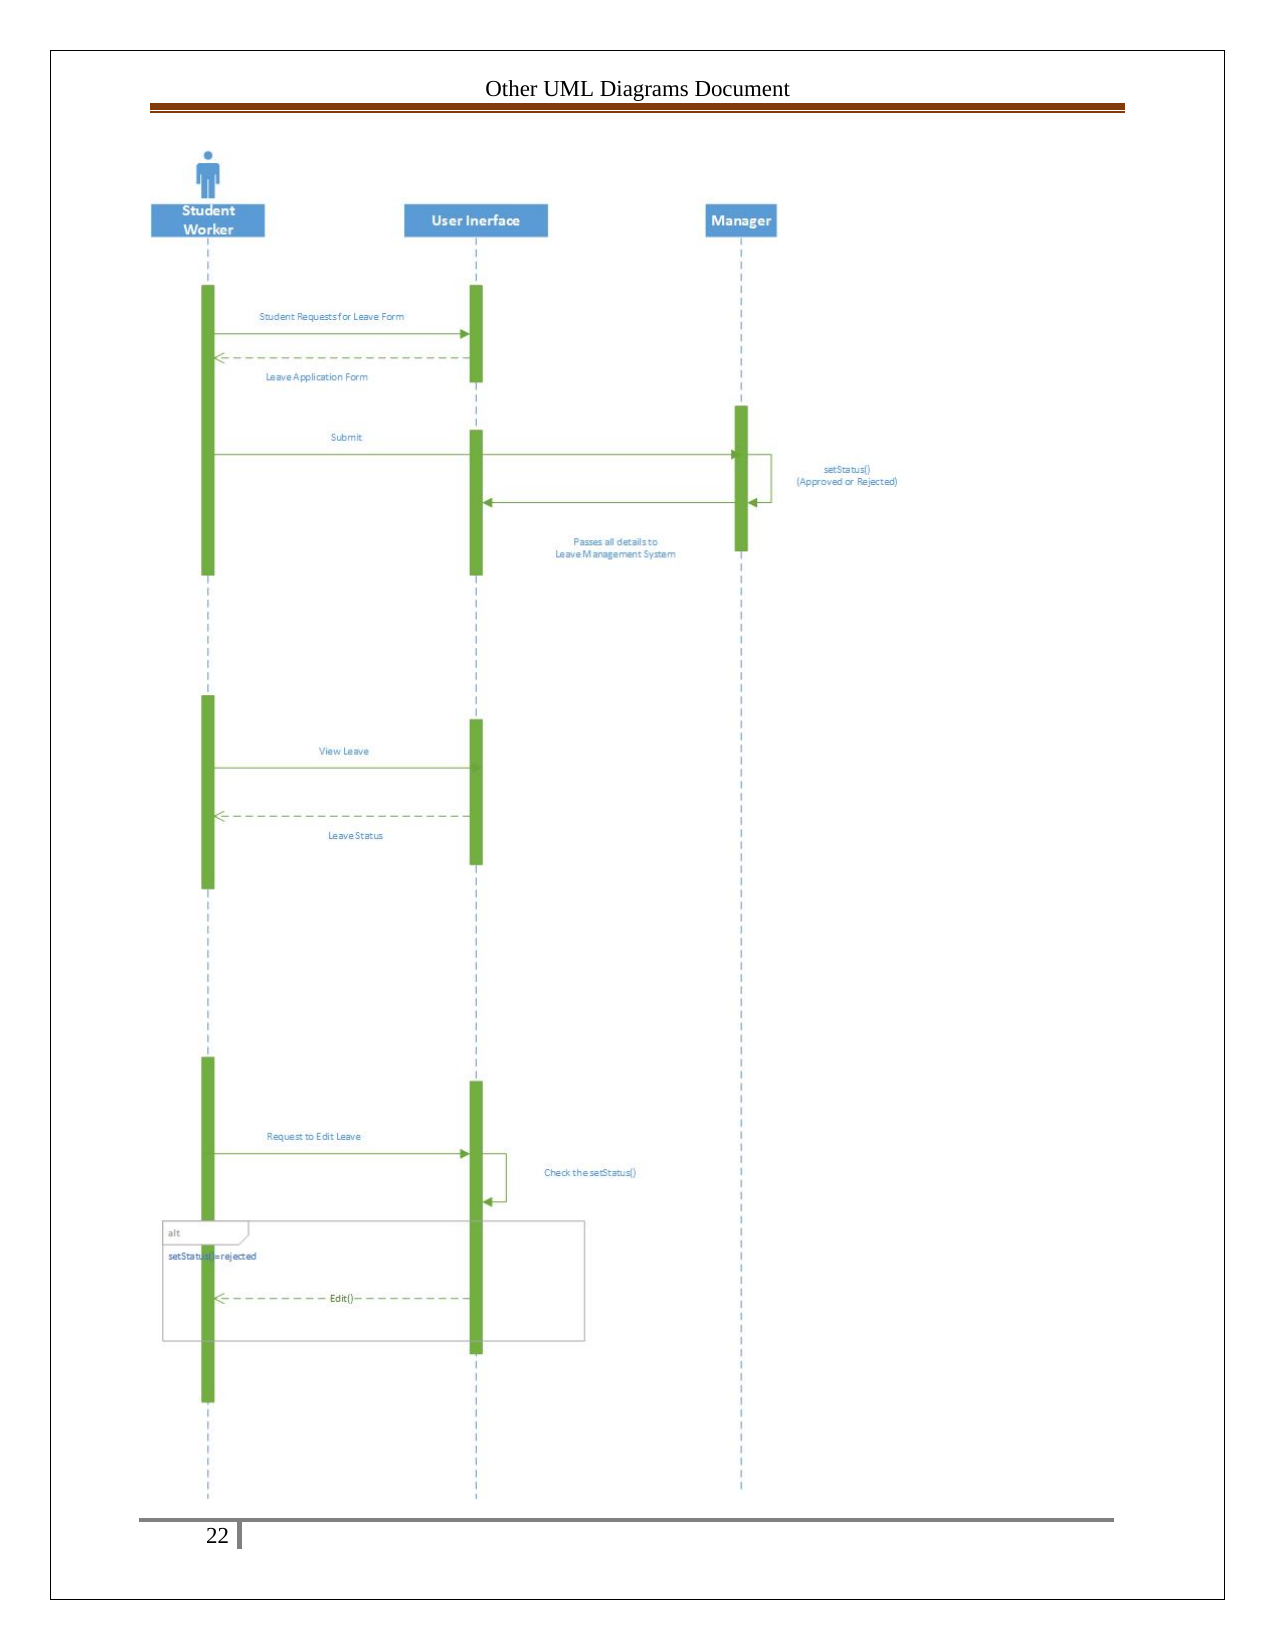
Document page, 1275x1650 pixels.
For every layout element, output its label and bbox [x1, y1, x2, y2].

picture [150, 150, 903, 1500]
